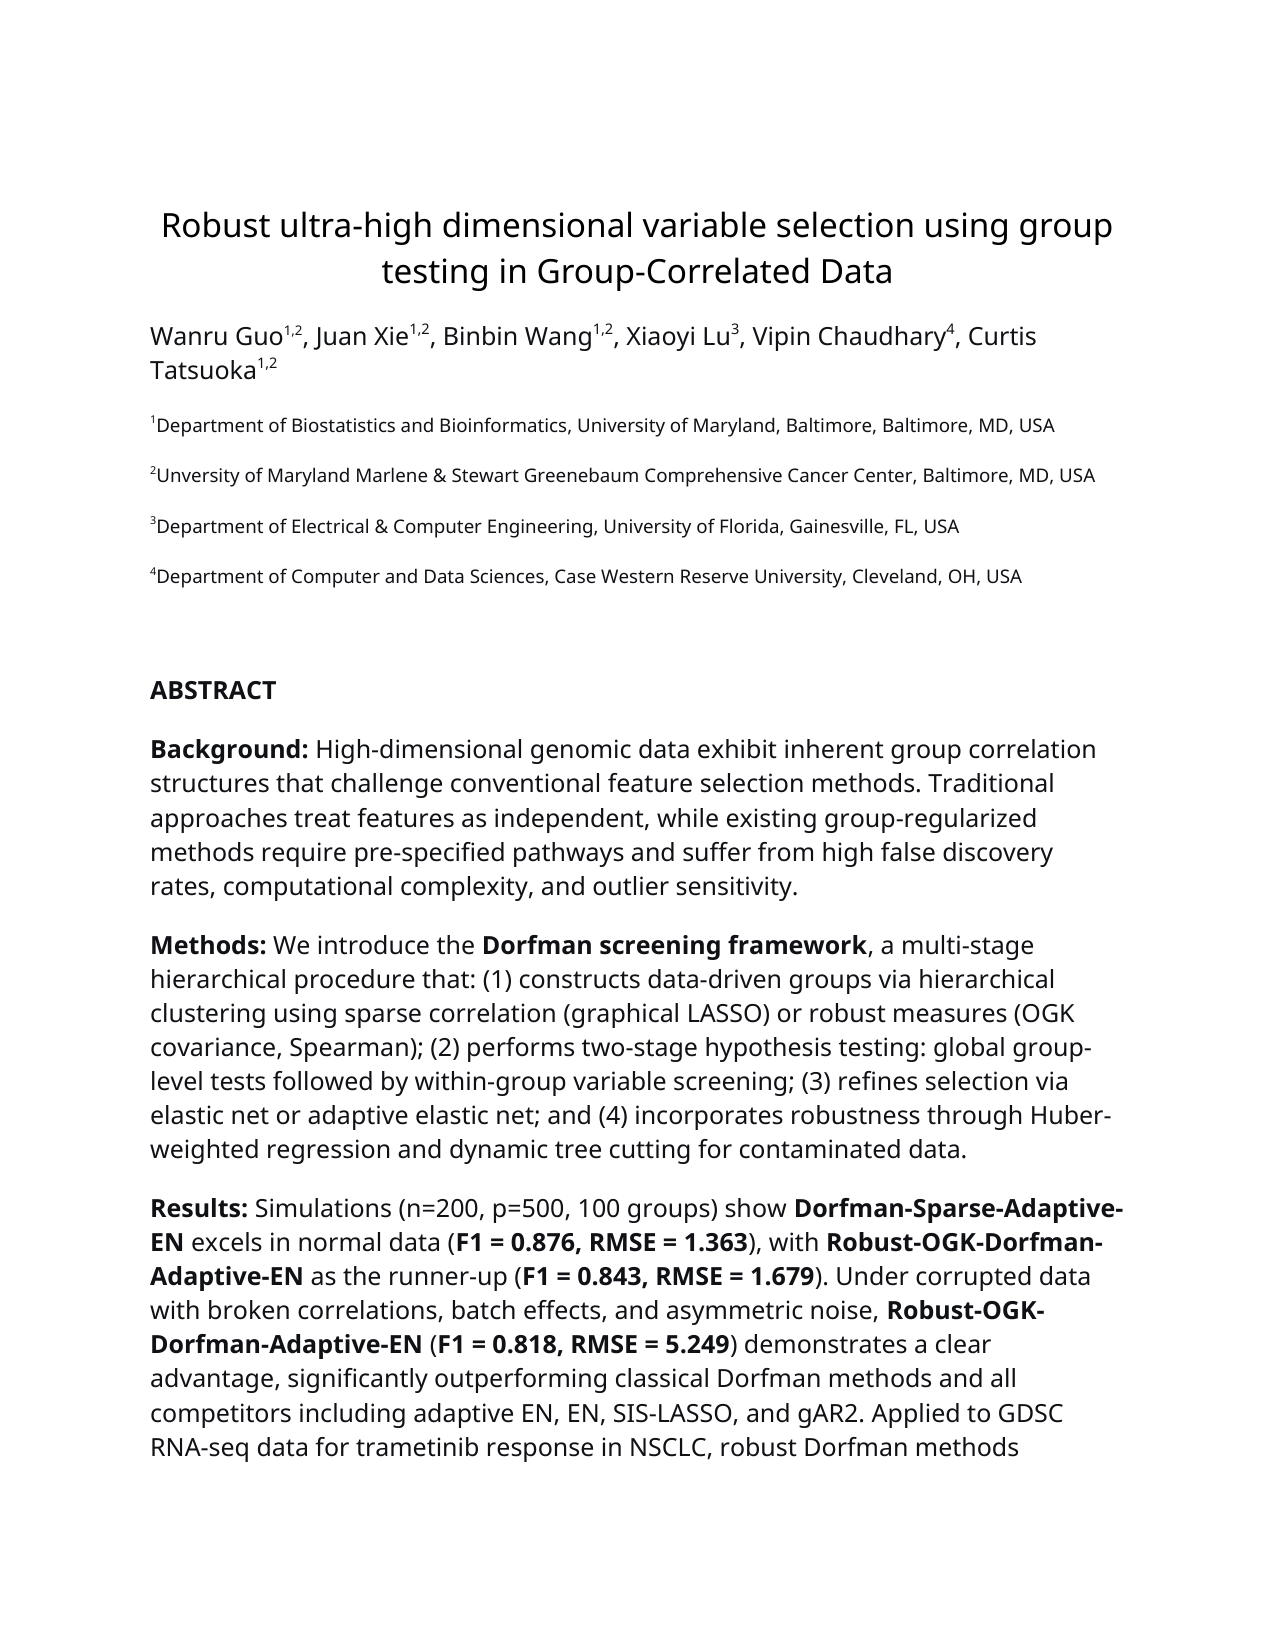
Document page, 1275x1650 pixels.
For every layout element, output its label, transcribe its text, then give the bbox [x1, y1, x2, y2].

text ABSTRACT [150, 673, 1125, 707]
subtitle Robust ultra-high dimensional variable selection using group testing in Group-Correlated Data [150, 200, 1125, 294]
text Background: High-dimensional genomic data exhibit inherent group correlation structures that challenge conventional feature selection methods. Traditional approaches treat features as independent, while existing group-regularized methods require pre-specified pathways and suffer from high false discovery rates, computational complexity, and outlier sensitivity. [150, 732, 1125, 902]
text 2Unversity of Maryland Marlene & Stewart Greenebaum Comprehensive Cancer Center, Baltimore, MD, USA [150, 462, 1125, 488]
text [150, 1191, 1125, 1463]
text Methods: We introduce the Dorfman screening framework, a multi-stage hierarchical procedure that: (1) constructs data-driven groups via hierarchical clustering using sparse correlation (graphical LASSO) or robust measures (OGK covariance, Spearman); (2) performs two-stage hypothesis testing: global group-level tests followed by within-group variable screening; (3) refines selection via elastic net or adaptive elastic net; and (4) incorporates robustness through Huber-weighted regression and dynamic tree cutting for contaminated data. [150, 927, 1125, 1166]
text 3Department of Electrical & Computer Engineering, University of Florida, Gainesville, FL, USA [150, 513, 1125, 538]
text 4Department of Computer and Data Sciences, Case Western Reserve University, Cleveland, OH, USA [150, 563, 1125, 589]
text Wanru Guo1,2, Juan Xie1,2, Binbin Wang1,2, Xiaoyi Lu3, Vipin Chaudhary4, Curtis Tatsuoka1,2 [150, 319, 1125, 387]
text 1Department of Biostatistics and Bioinformatics, University of Maryland, Baltimore, Baltimore, MD, USA [150, 412, 1125, 437]
